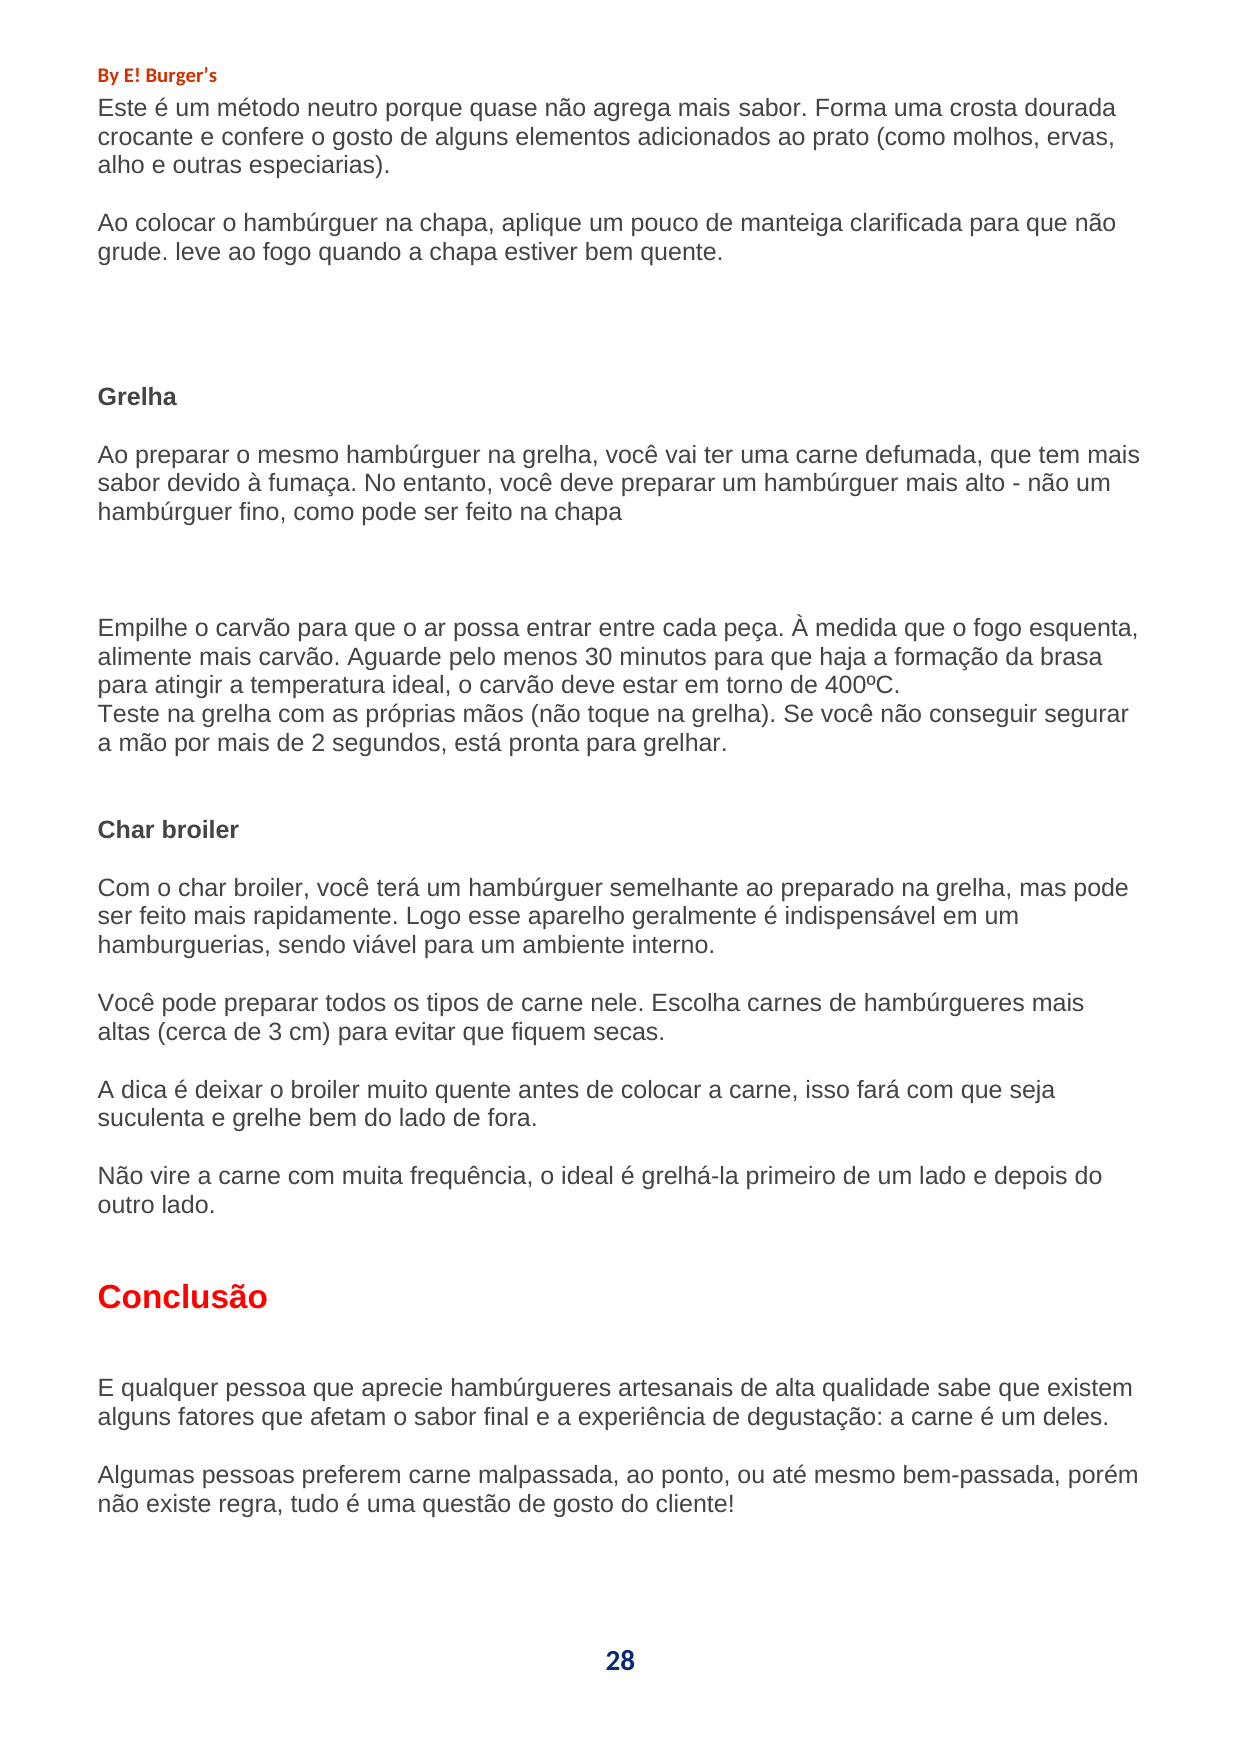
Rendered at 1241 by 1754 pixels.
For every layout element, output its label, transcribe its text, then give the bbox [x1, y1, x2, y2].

text Este é um método neutro porque quase não agrega mais sabor. Forma uma crosta dourada crocante e confere o gosto de alguns elementos adicionados ao prato (como molhos, ervas, alho e outras especiarias). [97, 93, 1143, 179]
text A dica é deixar o broiler muito quente antes de colocar a carne, isso fará com que seja suculenta e grelhe bem do lado de fora. [97, 1075, 1143, 1132]
text Ao colocar o hambúrguer na chapa, aplique um pouco de manteiga clarificada para que não grude. leve ao fogo quando a chapa estiver bem quente. [97, 208, 1143, 295]
text Com o char broiler, você terá um hambúrguer semelhante ao preparado na grelha, mas pode ser feito mais rapidamente. Logo esse aparelho geralmente é indispensável em um hamburguerias, sendo viável para um ambiente interno. [97, 873, 1143, 959]
text Conclusão​ [97, 1277, 1143, 1344]
text Char broiler [97, 815, 1143, 843]
text Ao preparar o mesmo hambúrguer na grelha, você vai ter uma carne defumada, que tem mais sabor devido à fumaça. No entanto, você deve preparar um hambúrguer mais alto - não um hambúrguer fino, como pode ser feito na chapa [97, 440, 1143, 526]
text E qualquer pessoa que aprecie hambúrgueres artesanais de alta qualidade sabe que existem alguns fatores que afetam o sabor final e a experiência de degustação: a carne é um deles. [97, 1373, 1143, 1431]
text Algumas pessoas preferem carne malpassada, ao ponto, ou até mesmo bem-passada, porém não existe regra, tudo é uma questão de gosto do cliente! [97, 1460, 1143, 1517]
text Empilhe o carvão para que o ar possa entrar entre cada peça. À medida que o fogo esquenta, alimente mais carvão. Aguarde pelo menos 30 minutos para que haja a formação da brasa para atingir a temperatura ideal, o carvão deve estar em torno de 400ºC. Teste na grelha com as próprias mãos (não toque na grelha). Se você não conseguir segurar a mão por mais de 2 segundos, está pronta para grelhar. [97, 613, 1143, 786]
text Você pode preparar todos os tipos de carne nele. Escolha carnes de hambúrgueres mais altas (cerca de 3 cm) para evitar que fiquem secas. [97, 988, 1143, 1046]
text Não vire a carne com muita frequência, o ideal é grelhá-la primeiro de um lado e depois do outro lado. [97, 1161, 1143, 1248]
text Grelha [97, 382, 1143, 411]
